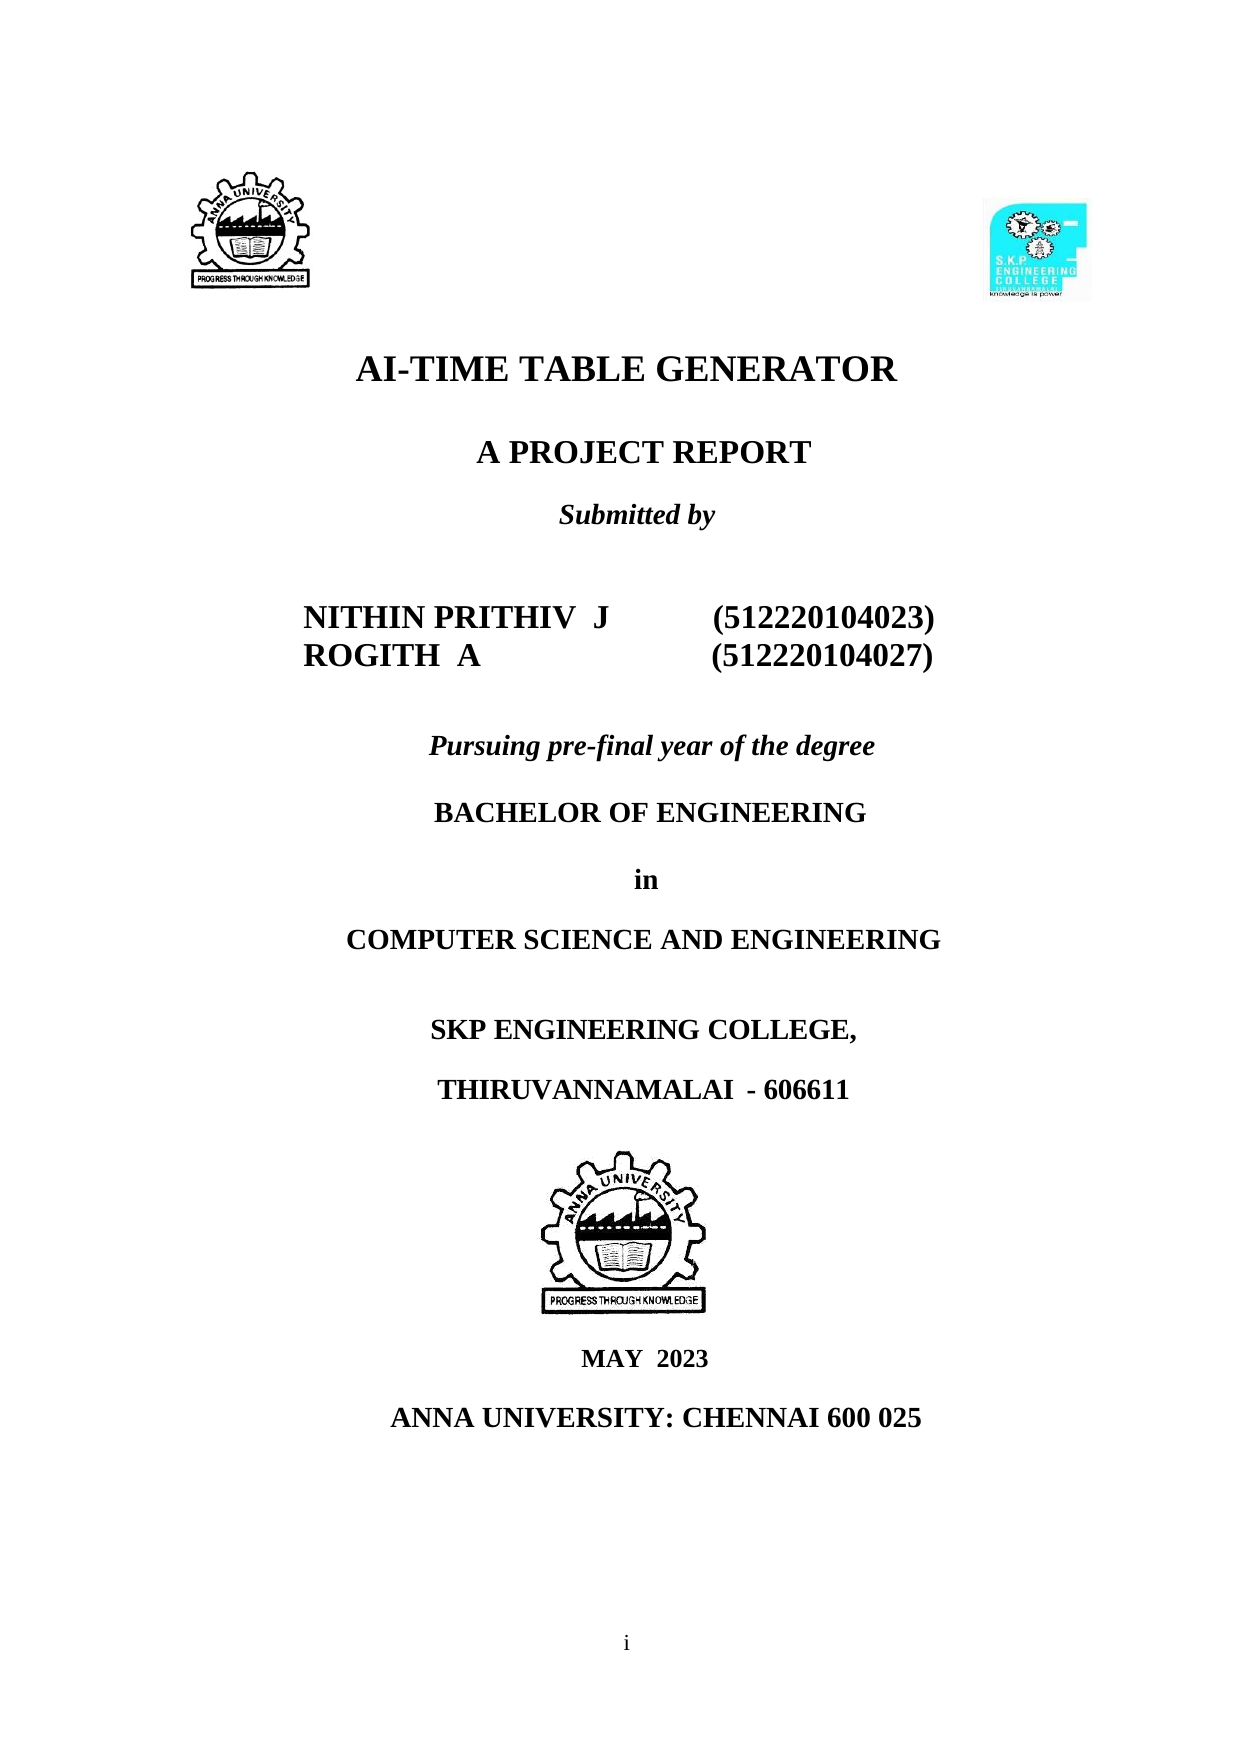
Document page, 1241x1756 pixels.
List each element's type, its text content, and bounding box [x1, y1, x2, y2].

table_cell ROGITH A [298, 637, 693, 676]
text in [164, 862, 1128, 896]
text COMPUTER SCIENCE AND ENGINEERING [159, 922, 1128, 956]
picture [539, 1150, 707, 1316]
text SKP ENGINEERING COLLEGE, [159, 1012, 1128, 1046]
text MAY 2023 [558, 1174, 731, 1373]
text BACHELOR OF ENGINEERING [173, 795, 1128, 828]
text A PROJECT REPORT [160, 433, 1128, 471]
table_cell (512220104027) [693, 637, 943, 676]
text Submitted by [146, 497, 1128, 531]
text THIRUVANNAMALAI - 606611 [159, 1072, 1128, 1106]
text ANNA UNIVERSITY: CHENNAI 600 025 [184, 1400, 1128, 1433]
text AI-TIME TABLE GENERATOR [125, 346, 1128, 389]
table_header (512220104023) [693, 600, 943, 637]
picture [179, 161, 318, 302]
text Pursuing pre-final year of the degree [176, 728, 1128, 761]
table_header NITHIN PRITHIV J [298, 600, 693, 637]
picture [983, 198, 1093, 302]
